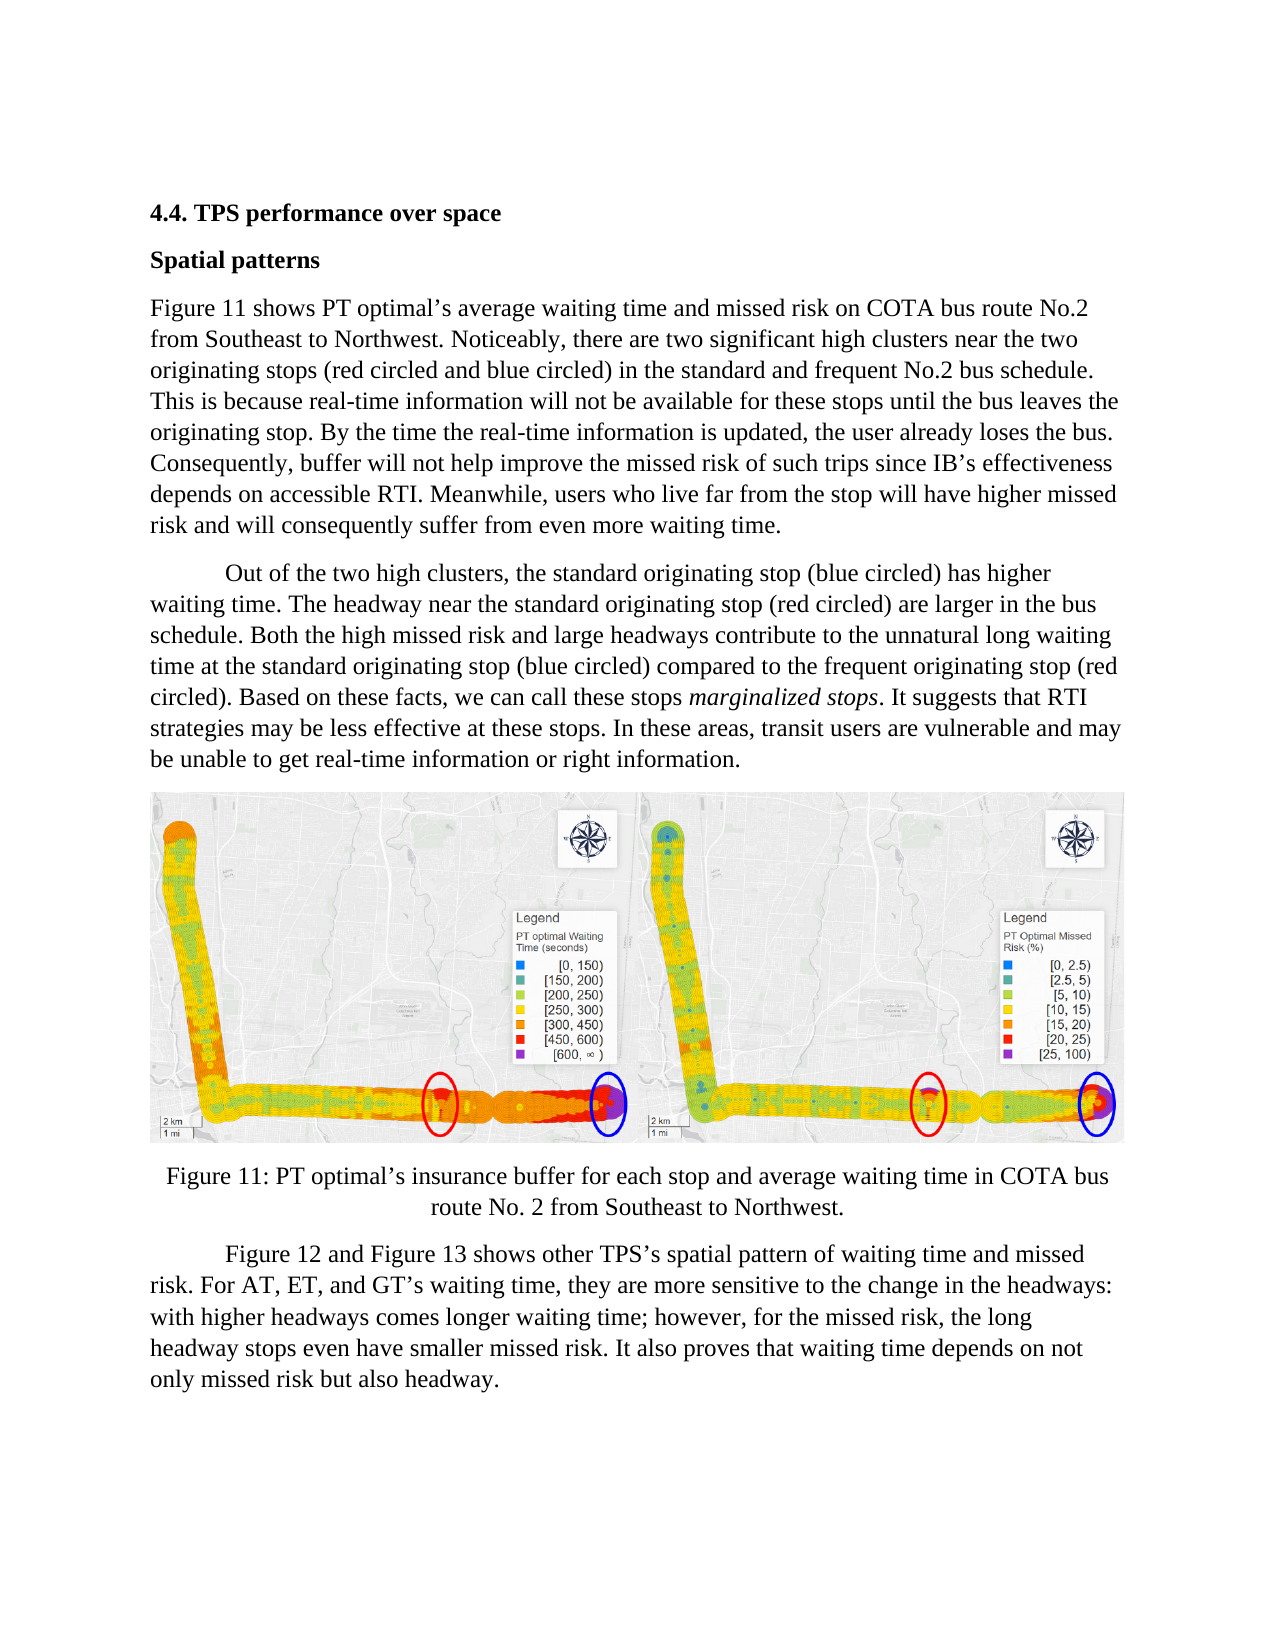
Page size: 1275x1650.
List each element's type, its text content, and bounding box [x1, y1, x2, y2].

picture [150, 792, 1125, 1143]
text Spatial patterns [150, 245, 1125, 274]
text Out of the two high clusters, the standard originating stop (blue circled) has higher waiting time. The headway near the standard originating stop (red circled) are larger in the bus schedule. Both the high missed risk and large headways contribute to the unnatural long waiting time at the standard originating stop (blue circled) compared to the frequent originating stop (red circled). Based on these facts, we can call these stops marginalized stops. It suggests that RTI strategies may be less effective at these stops. In these areas, transit users are vulnerable and may be unable to get real-time information or right information. [150, 558, 1125, 773]
text Figure 12 and Figure 13 shows other TPS’s spatial pattern of waiting time and missed risk. For AT, ET, and GT’s waiting time, they are more sensitive to the change in the headways: with higher headways comes longer waiting time; however, for the missed risk, the long headway stops even have smaller missed risk. It also proves that waiting time depends on not only missed risk but also headway. [150, 1239, 1125, 1392]
text 4.4. TPS performance over space [150, 198, 1125, 226]
text Figure 11 shows PT optimal’s average waiting time and missed risk on COTA bus route No.2 from Southeast to Northwest. Noticeably, there are two significant high clusters near the two originating stops (red circled and blue circled) in the standard and frequent No.2 bus schedule. This is because real-time information will not be available for these stops until the bus leaves the originating stop. By the time the real-time information is updated, the user already loses the bus. Consequently, buffer will not help improve the missed risk of such trips since IB’s effectiveness depends on accessible RTI. Meanwhile, users who live far from the stop will have higher missed risk and will consequently suffer from even more waiting time. [150, 293, 1125, 539]
